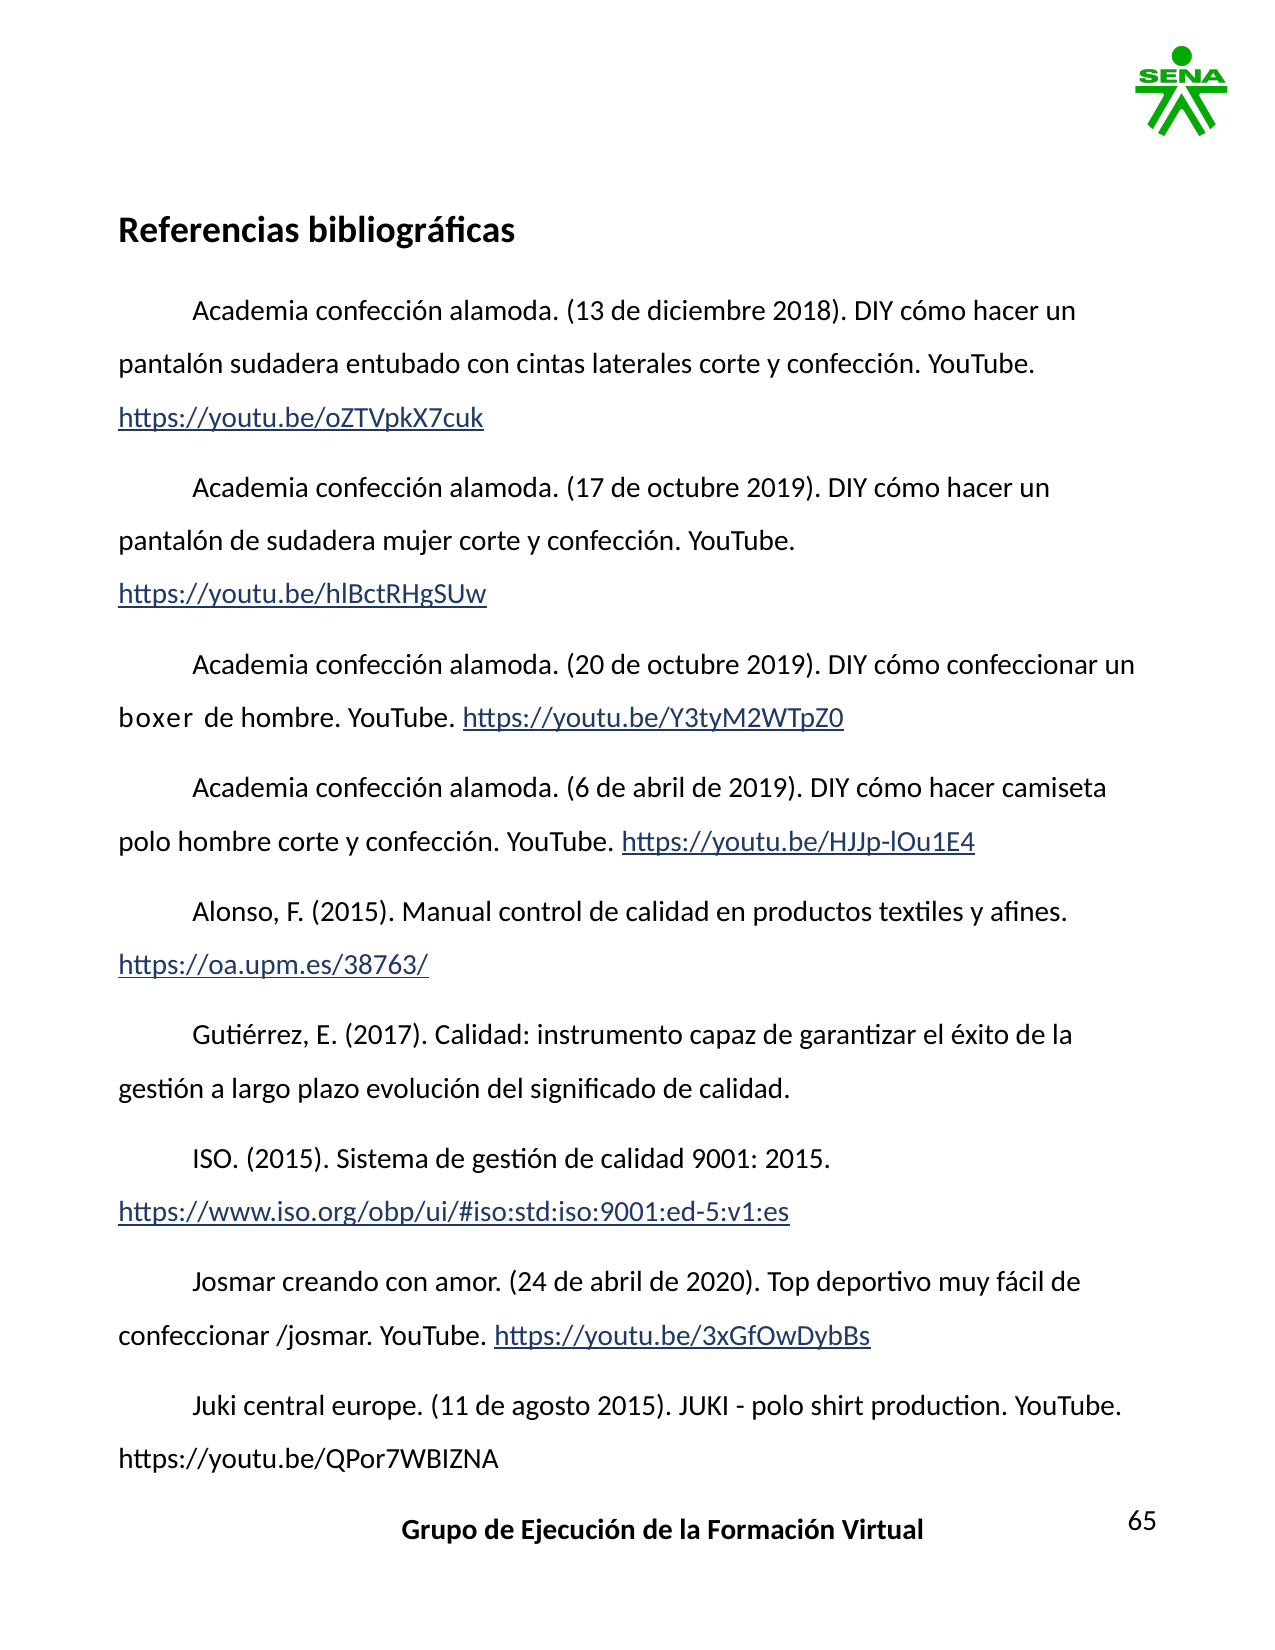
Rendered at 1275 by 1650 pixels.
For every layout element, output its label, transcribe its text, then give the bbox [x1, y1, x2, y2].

text Juki central europe. (11 de agosto 2015). JUKI - polo shirt production. YouTube. https://youtu.be/QPor7WBIZNA [118, 1387, 1157, 1476]
text Academia confección alamoda. (20 de octubre 2019). DIY cómo confeccionar un boxer de hombre. YouTube. https://youtu.be/Y3tyM2WTpZ0 [118, 646, 1157, 735]
text Alonso, F. (2015). Manual control de calidad en productos textiles y afines. https://oa.upm.es/38763/ [118, 893, 1157, 982]
picture [1135, 46, 1228, 136]
text Academia confección alamoda. (17 de octubre 2019). DIY cómo hacer un pantalón de sudadera mujer corte y confección. YouTube. https://youtu.be/hlBctRHgSUw [118, 469, 1157, 611]
text Referencias bibliográficas [118, 206, 1157, 252]
text Josmar creando con amor. (24 de abril de 2020). Top deportivo muy fácil de confeccionar /josmar. YouTube. https://youtu.be/3xGfOwDybBs [118, 1263, 1157, 1352]
text Academia confección alamoda. (6 de abril de 2019). DIY cómo hacer camiseta polo hombre corte y confección. YouTube. https://youtu.be/HJJp-lOu1E4 [118, 769, 1157, 858]
text Gutiérrez, E. (2017). Calidad: instrumento capaz de garantizar el éxito de la gestión a largo plazo evolución del significado de calidad. [118, 1016, 1157, 1105]
text Academia confección alamoda. (13 de diciembre 2018). DIY cómo hacer un pantalón sudadera entubado con cintas laterales corte y confección. YouTube. https://youtu.be/oZTVpkX7cuk [118, 292, 1157, 434]
text ISO. (2015). Sistema de gestión de calidad 9001: 2015. https://www.iso.org/obp/ui/#iso:std:iso:9001:ed-5:v1:es [118, 1140, 1157, 1229]
